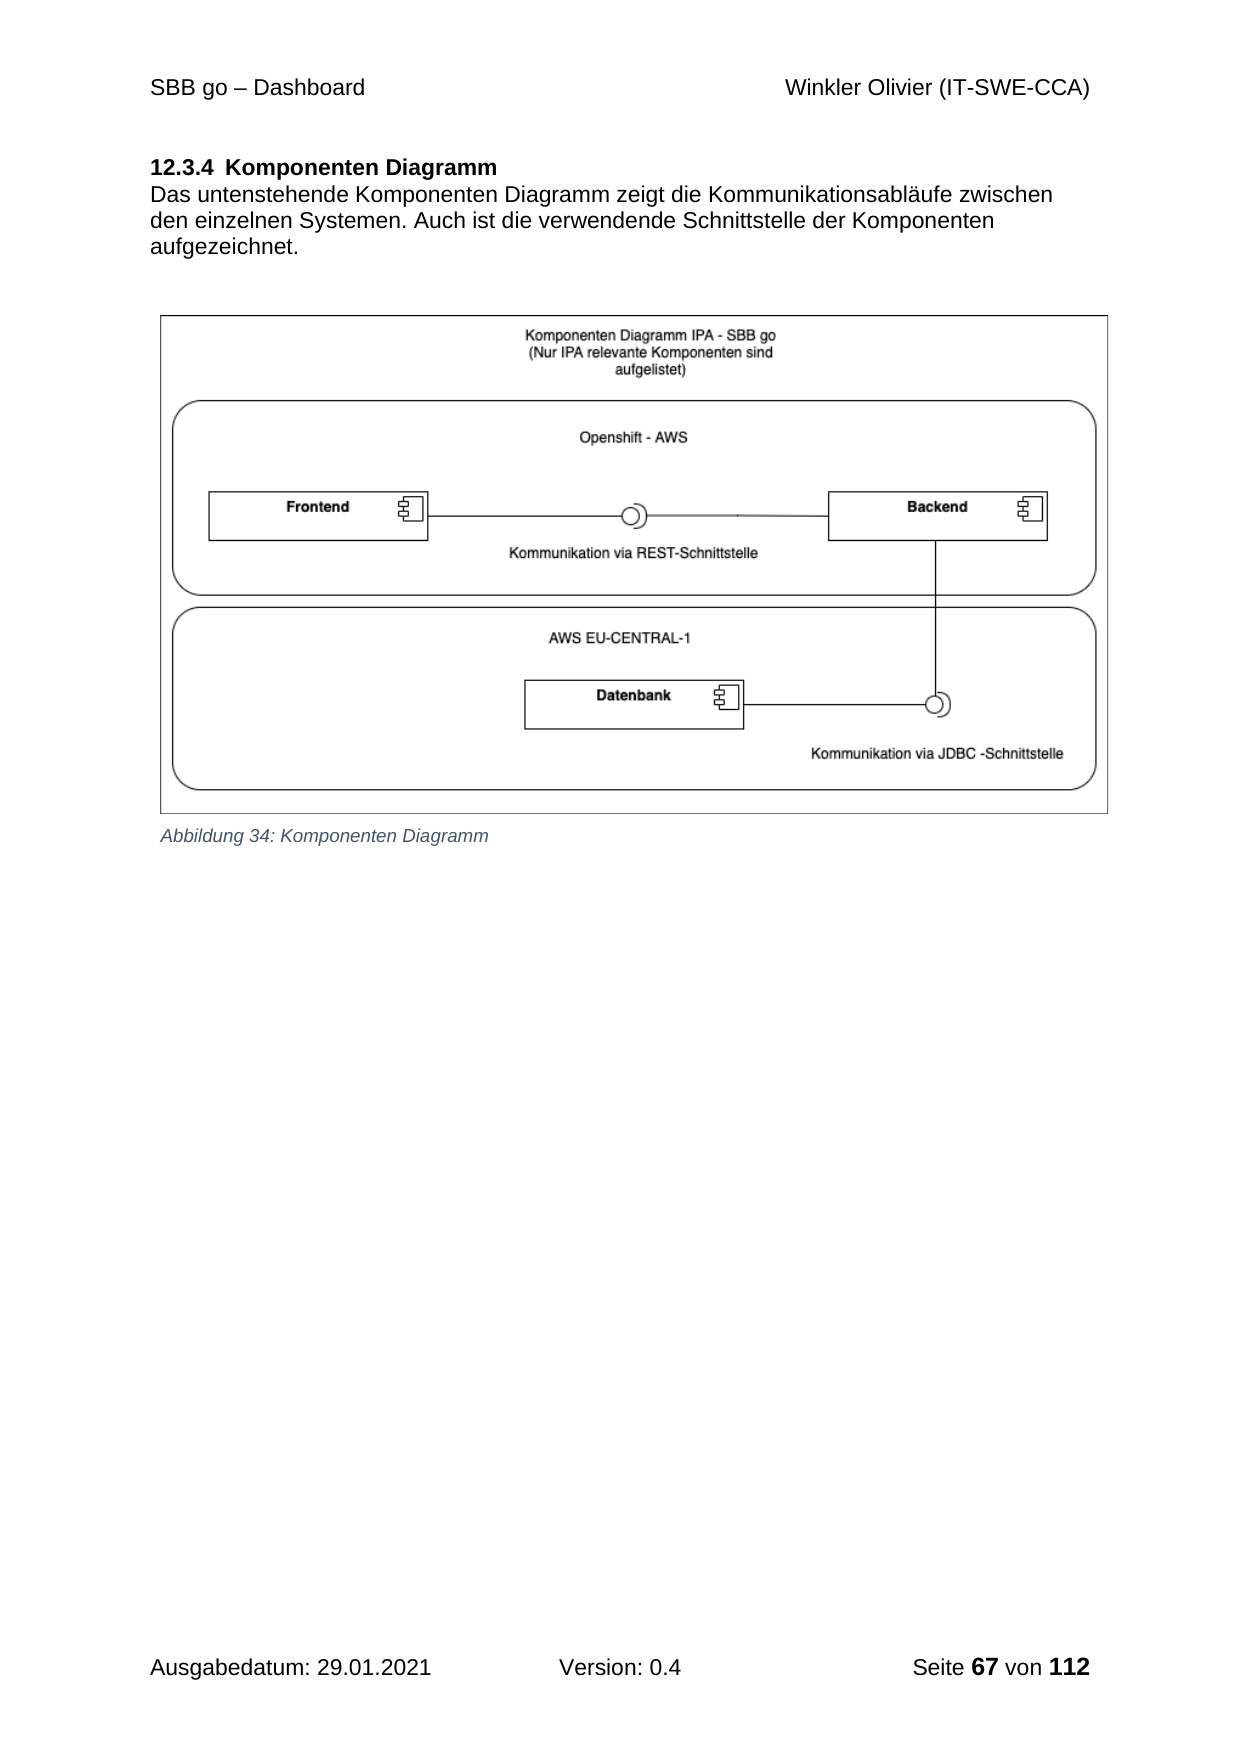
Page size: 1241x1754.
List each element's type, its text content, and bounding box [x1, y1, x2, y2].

subtitle Komponenten Diagramm [150, 154, 1090, 181]
picture [160, 315, 1108, 814]
text Das untenstehende Komponenten Diagramm zeigt die Kommunikationsabläufe zwischen den einzelnen Systemen. Auch ist die verwendende Schnittstelle der Komponenten aufgezeichnet. [150, 181, 1090, 259]
